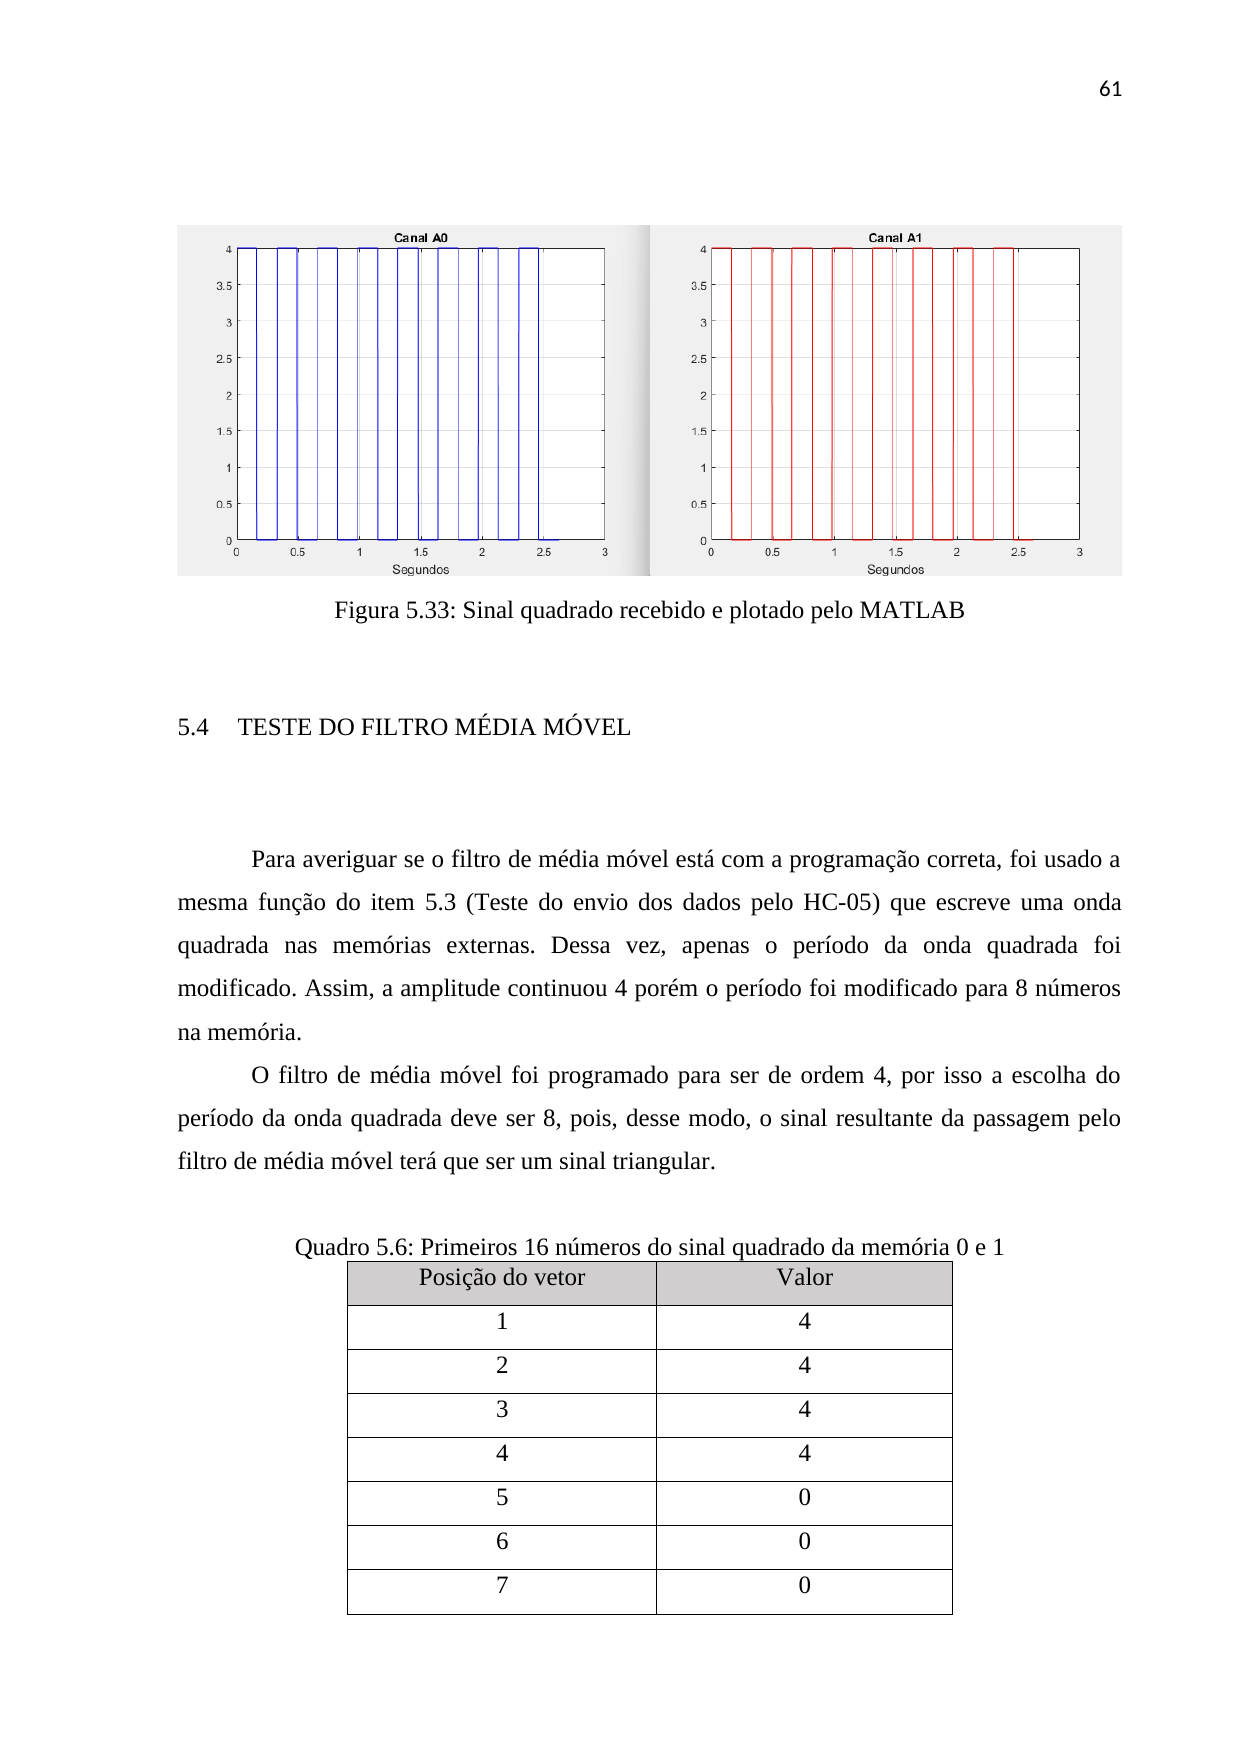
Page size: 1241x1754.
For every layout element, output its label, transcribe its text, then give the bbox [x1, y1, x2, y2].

table_cell 7 [348, 1570, 656, 1613]
table_cell 3 [348, 1394, 656, 1437]
table_cell 4 [348, 1438, 656, 1481]
table_cell 0 [657, 1526, 952, 1569]
table_cell 4 [657, 1394, 952, 1437]
table_cell 5 [348, 1482, 656, 1525]
table_cell 0 [657, 1482, 952, 1525]
table_cell 4 [657, 1350, 952, 1393]
table_cell 6 [348, 1526, 656, 1569]
table_header Posição do vetor [348, 1262, 656, 1305]
text Para averiguar se o filtro de média móvel está com a programação correta, foi usado a mesma função do item 5.3 (Teste do envio dos dados pelo HC-05) que escreve uma onda quadrada nas memórias externas. Dessa vez, apenas o período da onda quadrada foi modificado. Assim, a amplitude continuou 4 porém o período foi modificado para 8 números na memória. [177, 844, 1122, 1045]
table_cell 1 [348, 1306, 656, 1349]
table_cell 4 [657, 1438, 952, 1481]
table_cell 0 [657, 1570, 952, 1613]
picture [177, 225, 1123, 576]
table_cell 4 [657, 1306, 952, 1349]
text O filtro de média móvel foi programado para ser de ordem 4, por isso a escolha do período da onda quadrada deve ser 8, pois, desse modo, o sinal resultante da passagem pelo filtro de média móvel terá que ser um sinal triangular. [177, 1060, 1122, 1175]
table_cell 2 [348, 1350, 656, 1393]
subtitle Teste do filtro média móvel [177, 712, 1122, 741]
table_header Valor [657, 1262, 952, 1305]
